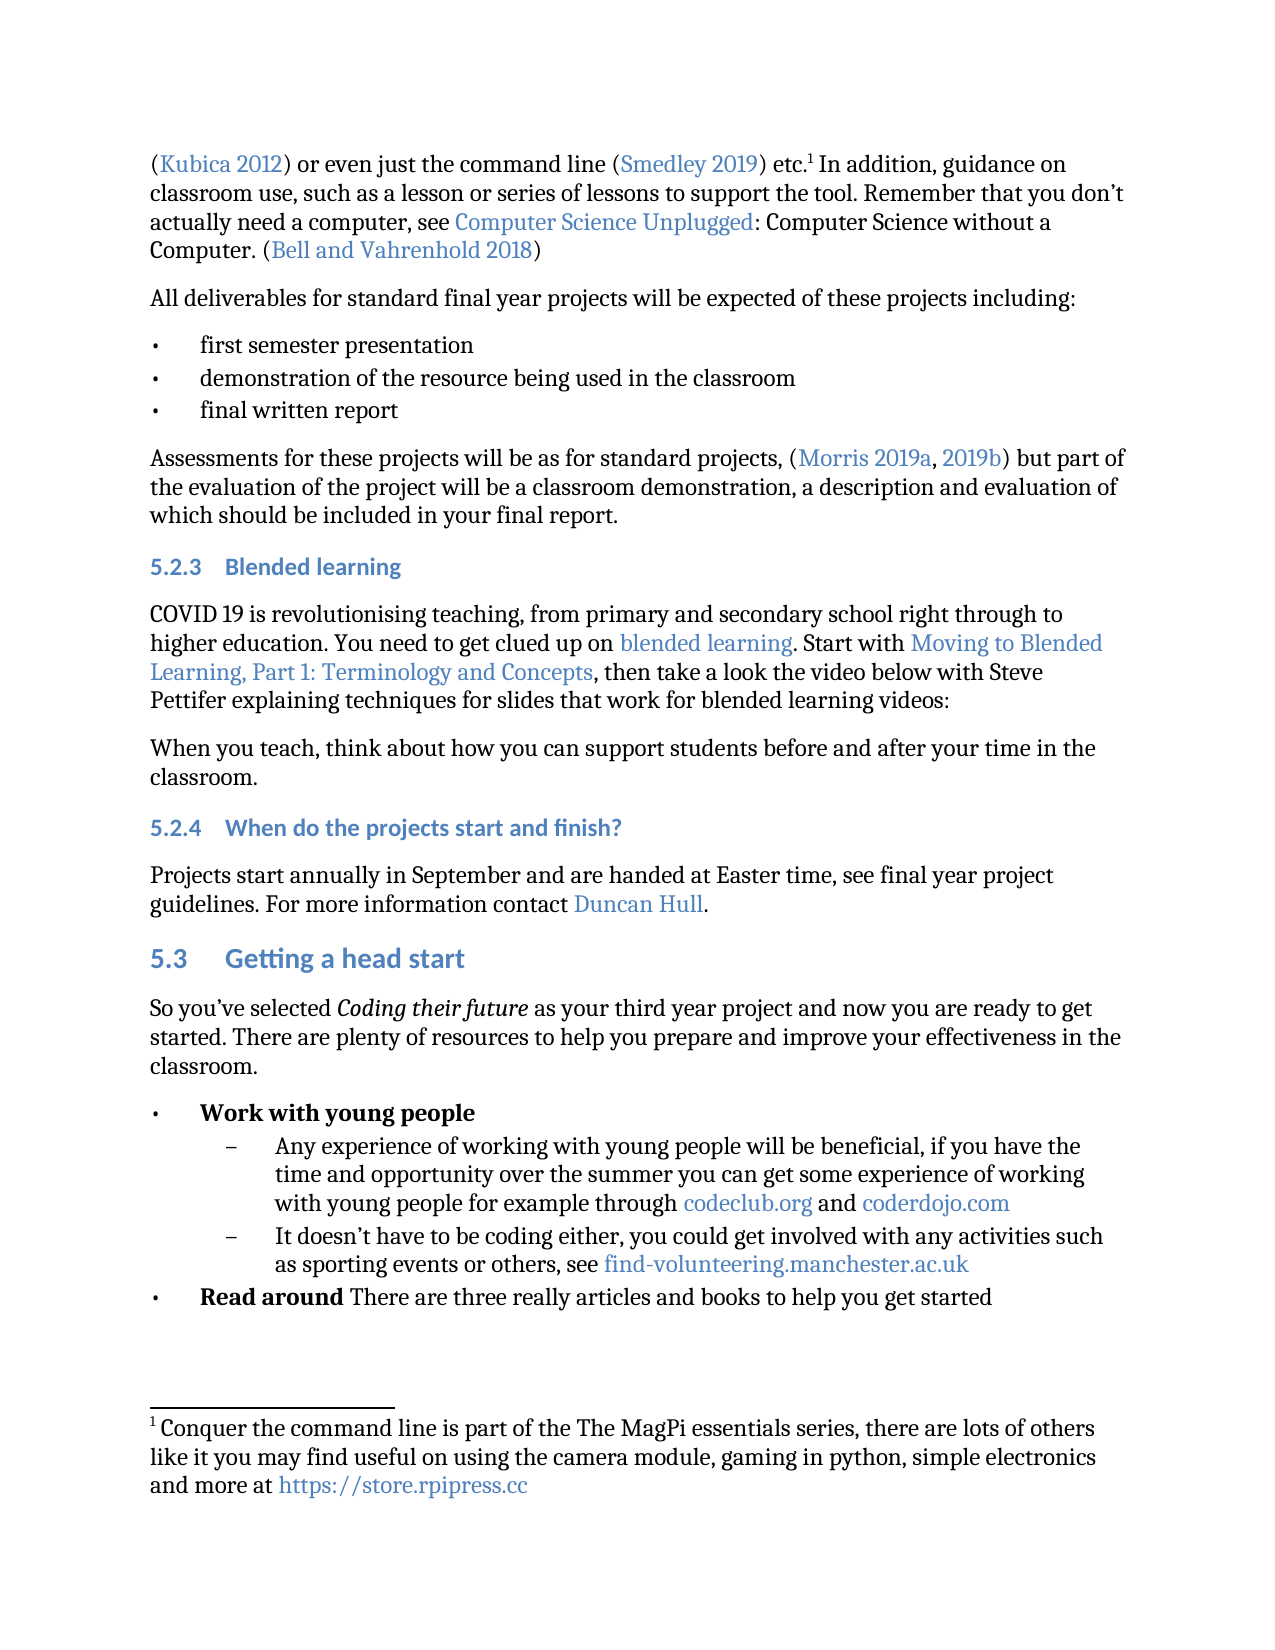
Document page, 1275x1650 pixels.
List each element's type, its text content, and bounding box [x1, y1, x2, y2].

subtitle 5.2.3 Blended learning [150, 551, 1125, 581]
subtitle 5.2.4 When do the projects start and finish? [150, 812, 1125, 843]
list first semester presentation [150, 331, 1125, 360]
text So you’ve selected Coding their future as your third year project and now you are ready to get started. There are plenty of resources to help you prepare and improve your effectiveness in the classroom. [150, 994, 1125, 1080]
subtitle 5.3 Getting a head start [150, 940, 1125, 975]
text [150, 150, 1125, 265]
list final written report [150, 396, 1125, 425]
list Any experience of working with young people will be beneficial, if you have the time and opportunity over the summer you can get some experience of working with young people for example through codeclub.org and coderdojo.com [225, 1132, 1125, 1218]
text Projects start annually in September and are handed at Easter time, see final year project guidelines. For more information contact Duncan Hull. [150, 861, 1125, 919]
list Work with young people [150, 1099, 1125, 1128]
list It doesn’t have to be coding either, you could get involved with any activities such as sporting events or others, see find-volunteering.manchester.ac.uk [225, 1222, 1125, 1279]
text All deliverables for standard final year projects will be expected of these projects including: [150, 284, 1125, 312]
text When you teach, think about how you can support students before and after your time in the classroom. [150, 734, 1125, 791]
text COVID 19 is revolutionising teaching, from primary and secondary school right through to higher education. You need to get clued up on blended learning. Start with Moving to Blended Learning, Part 1: Terminology and Concepts, then take a look the video below with Steve Pettifer explaining techniques for slides that work for blended learning videos: [150, 600, 1125, 715]
list Read around There are three really articles and books to help you get started [150, 1283, 1125, 1312]
text Assessments for these projects will be as for standard projects, (Morris 2019a, 2019b) but part of the evaluation of the project will be a classroom demonstration, a description and evaluation of which should be included in your final report. [150, 444, 1125, 530]
list demonstration of the resource being used in the classroom [150, 364, 1125, 392]
